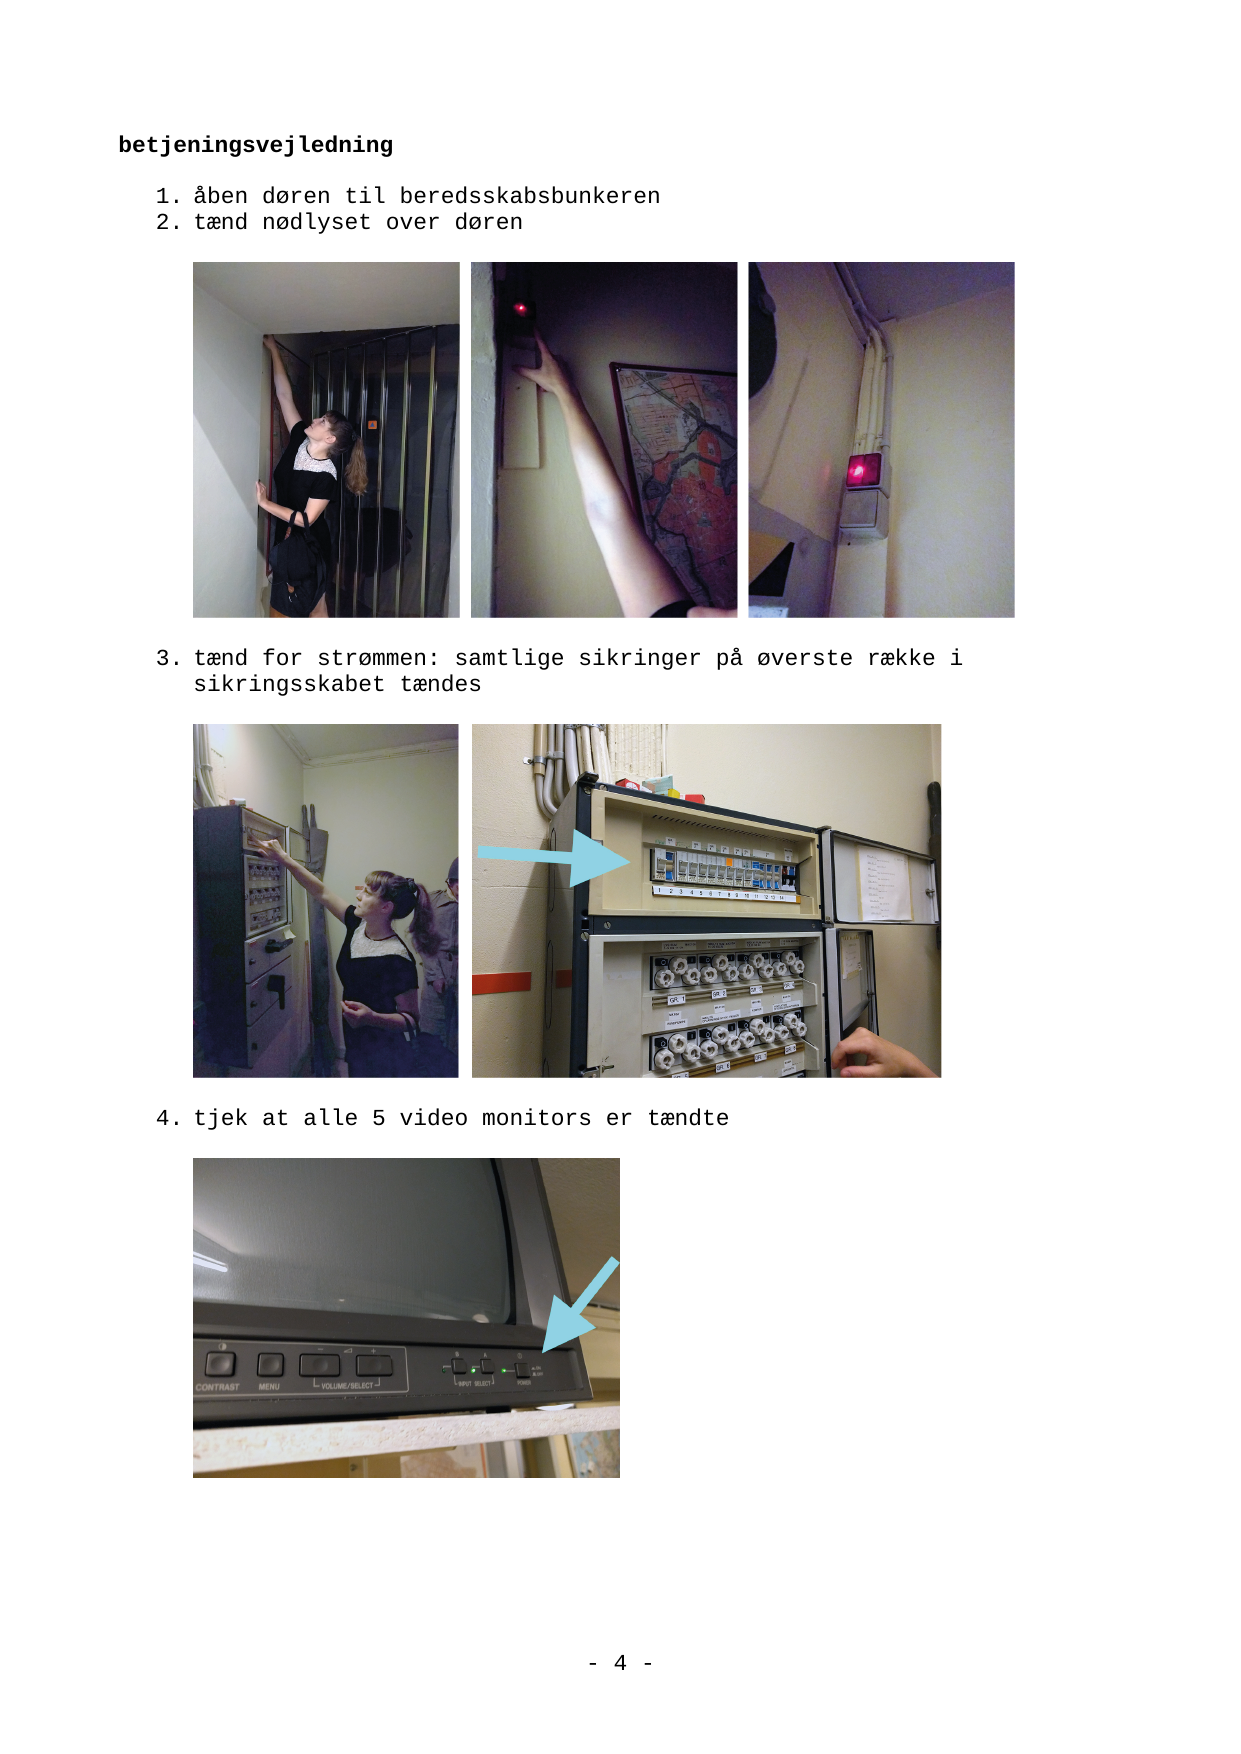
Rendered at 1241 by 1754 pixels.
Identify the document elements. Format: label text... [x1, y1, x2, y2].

text betjeningsvejledning [118, 133, 1122, 159]
picture [193, 262, 1015, 618]
picture [193, 724, 942, 1078]
list åben døren til beredsskabsbunkeren [156, 185, 1122, 211]
picture [193, 1158, 620, 1478]
